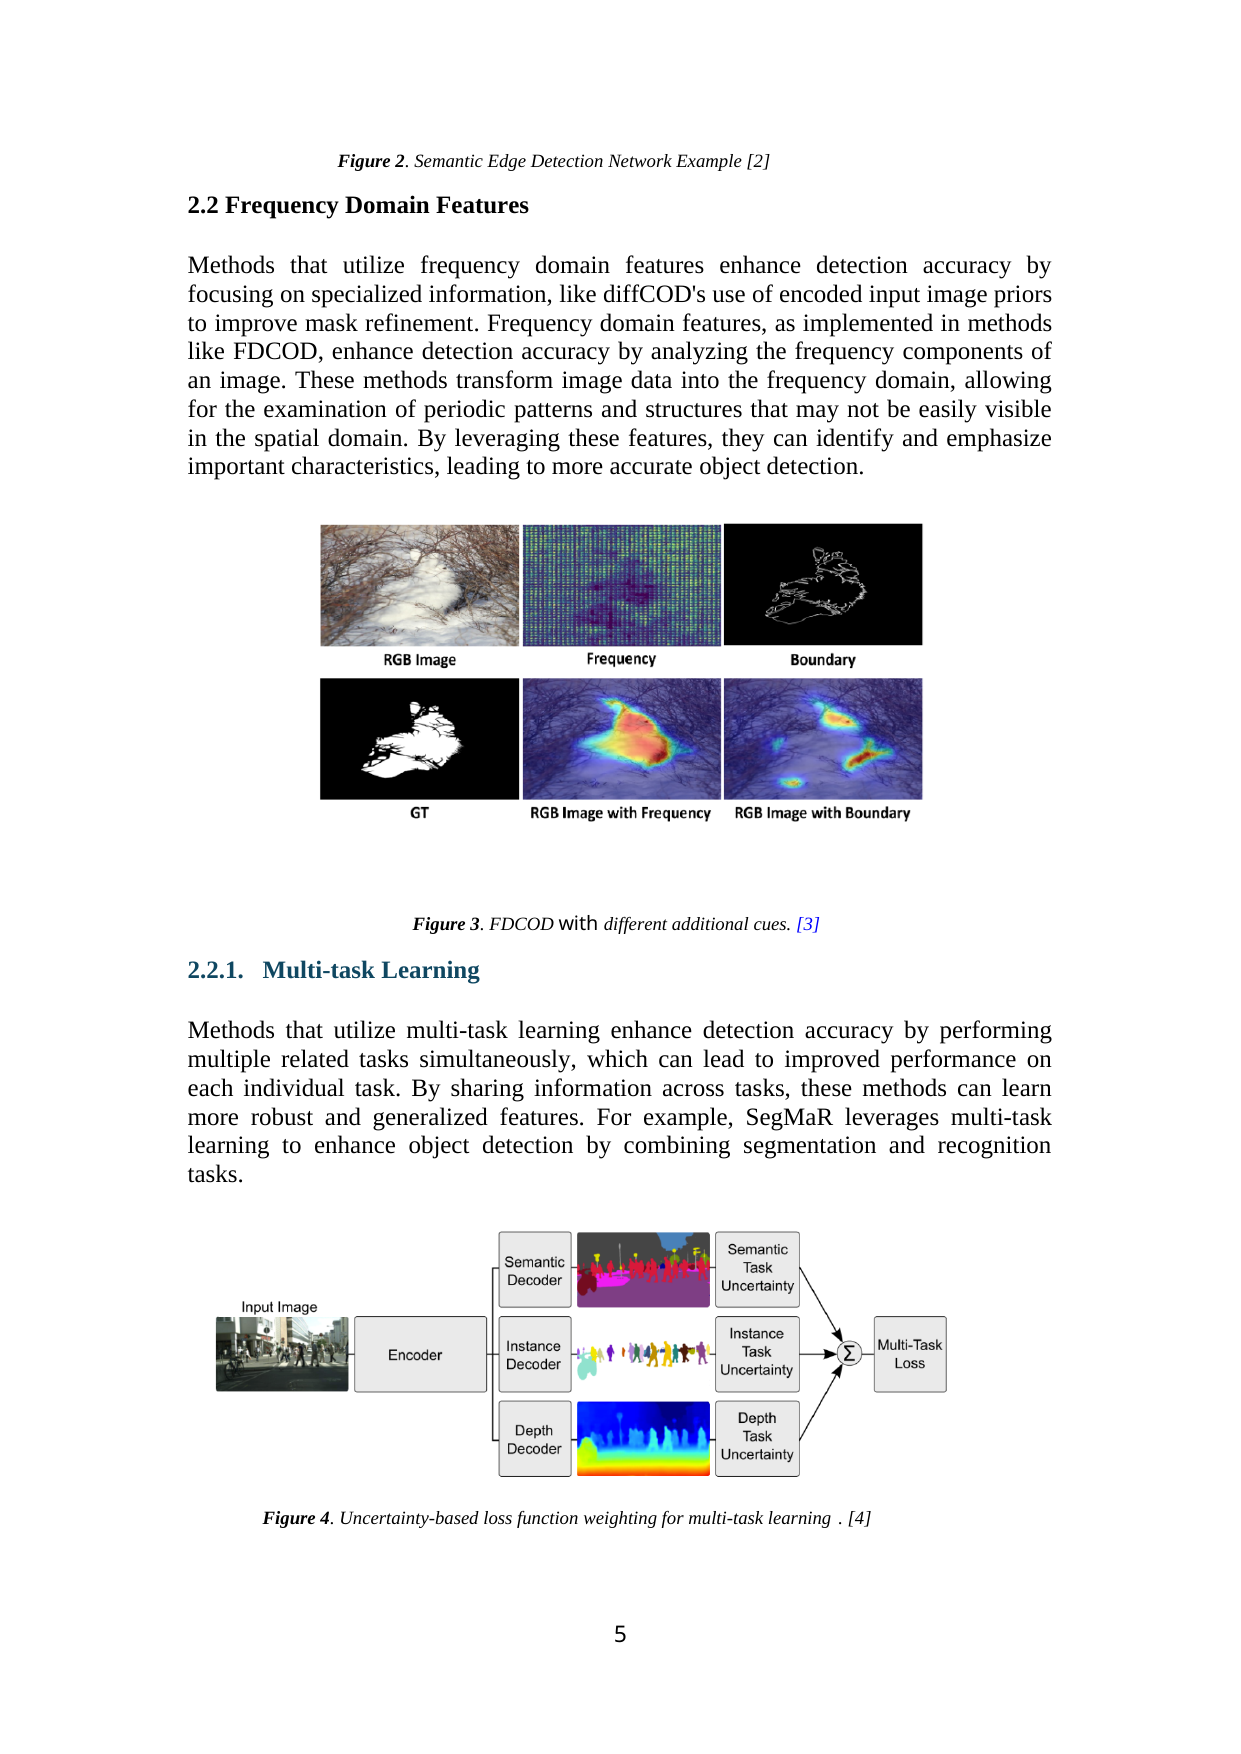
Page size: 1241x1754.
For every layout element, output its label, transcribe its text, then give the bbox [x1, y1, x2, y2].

text Methods that utilize multi-task learning enhance detection accuracy by performing multiple related tasks simultaneously, which can lead to improved performance on each individual task. By sharing information across tasks, these methods can learn more robust and generalized features. For example, SegMaR leverages multi-task learning to enhance object detection by combining segmentation and recognition tasks. [187, 976, 1053, 1148]
picture [306, 469, 929, 788]
subtitle Multi-task Learning [187, 915, 1053, 944]
text Figure 4. Uncertainty-based loss function weighting for multi-task learning . [4] [187, 1467, 1053, 1488]
text Methods that utilize frequency domain features enhance detection accuracy by focusing on specialized information, like diffCOD's use of encoded input image priors to improve mask refinement. Frequency domain features, as implemented in methods like FDCOD, enhance detection accuracy by analyzing the frequency components of an image. These methods transform image data into the frequency domain, allowing for the examination of periodic patterns and structures that may not be easily visible in the spatial domain. By leveraging these features, they can identify and emphasize important characteristics, leading to more accurate object detection. [187, 210, 1053, 440]
picture [195, 1177, 956, 1449]
text Figure 3. FDCOD with different additional cues. [3] [337, 817, 1053, 897]
text 2.2 Frequency Domain Features [187, 150, 1053, 179]
